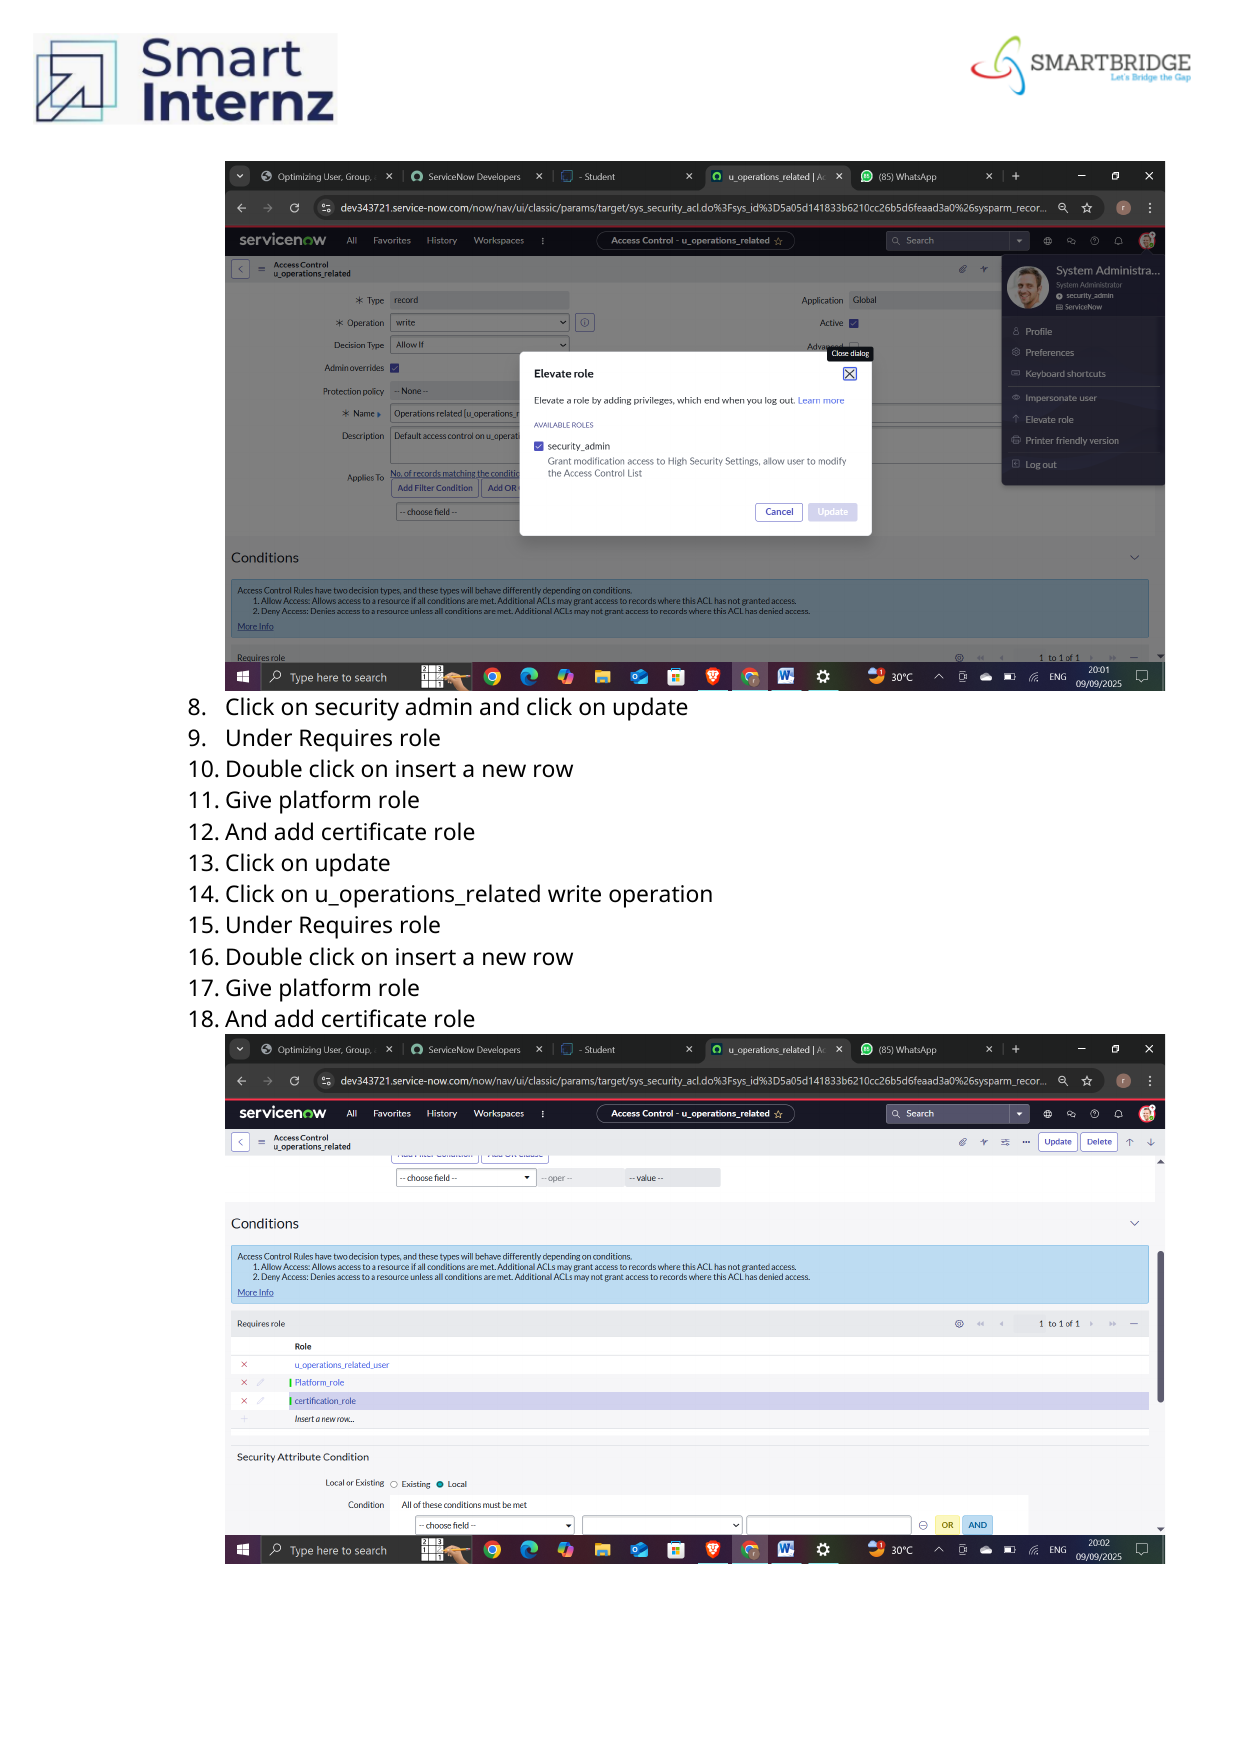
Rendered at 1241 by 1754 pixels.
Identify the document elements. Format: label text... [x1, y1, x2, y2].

list Give platform role [187, 972, 1090, 1003]
list And add certificate role [187, 816, 1090, 847]
picture [225, 1034, 1166, 1564]
list Click on security admin and click on update [187, 691, 1090, 722]
picture [225, 161, 1166, 691]
list Click on u_operations_related write operation [187, 878, 1090, 909]
list Double click on insert a new row [187, 941, 1090, 972]
list Click on update [187, 847, 1090, 878]
list Double click on insert a new row [187, 753, 1090, 784]
picture [962, 29, 1215, 111]
list Under Requires role [187, 909, 1090, 941]
list Give platform role [187, 784, 1090, 816]
picture [28, 29, 350, 134]
list Under Requires role [187, 722, 1090, 753]
list And add certificate role [187, 1003, 1090, 1034]
